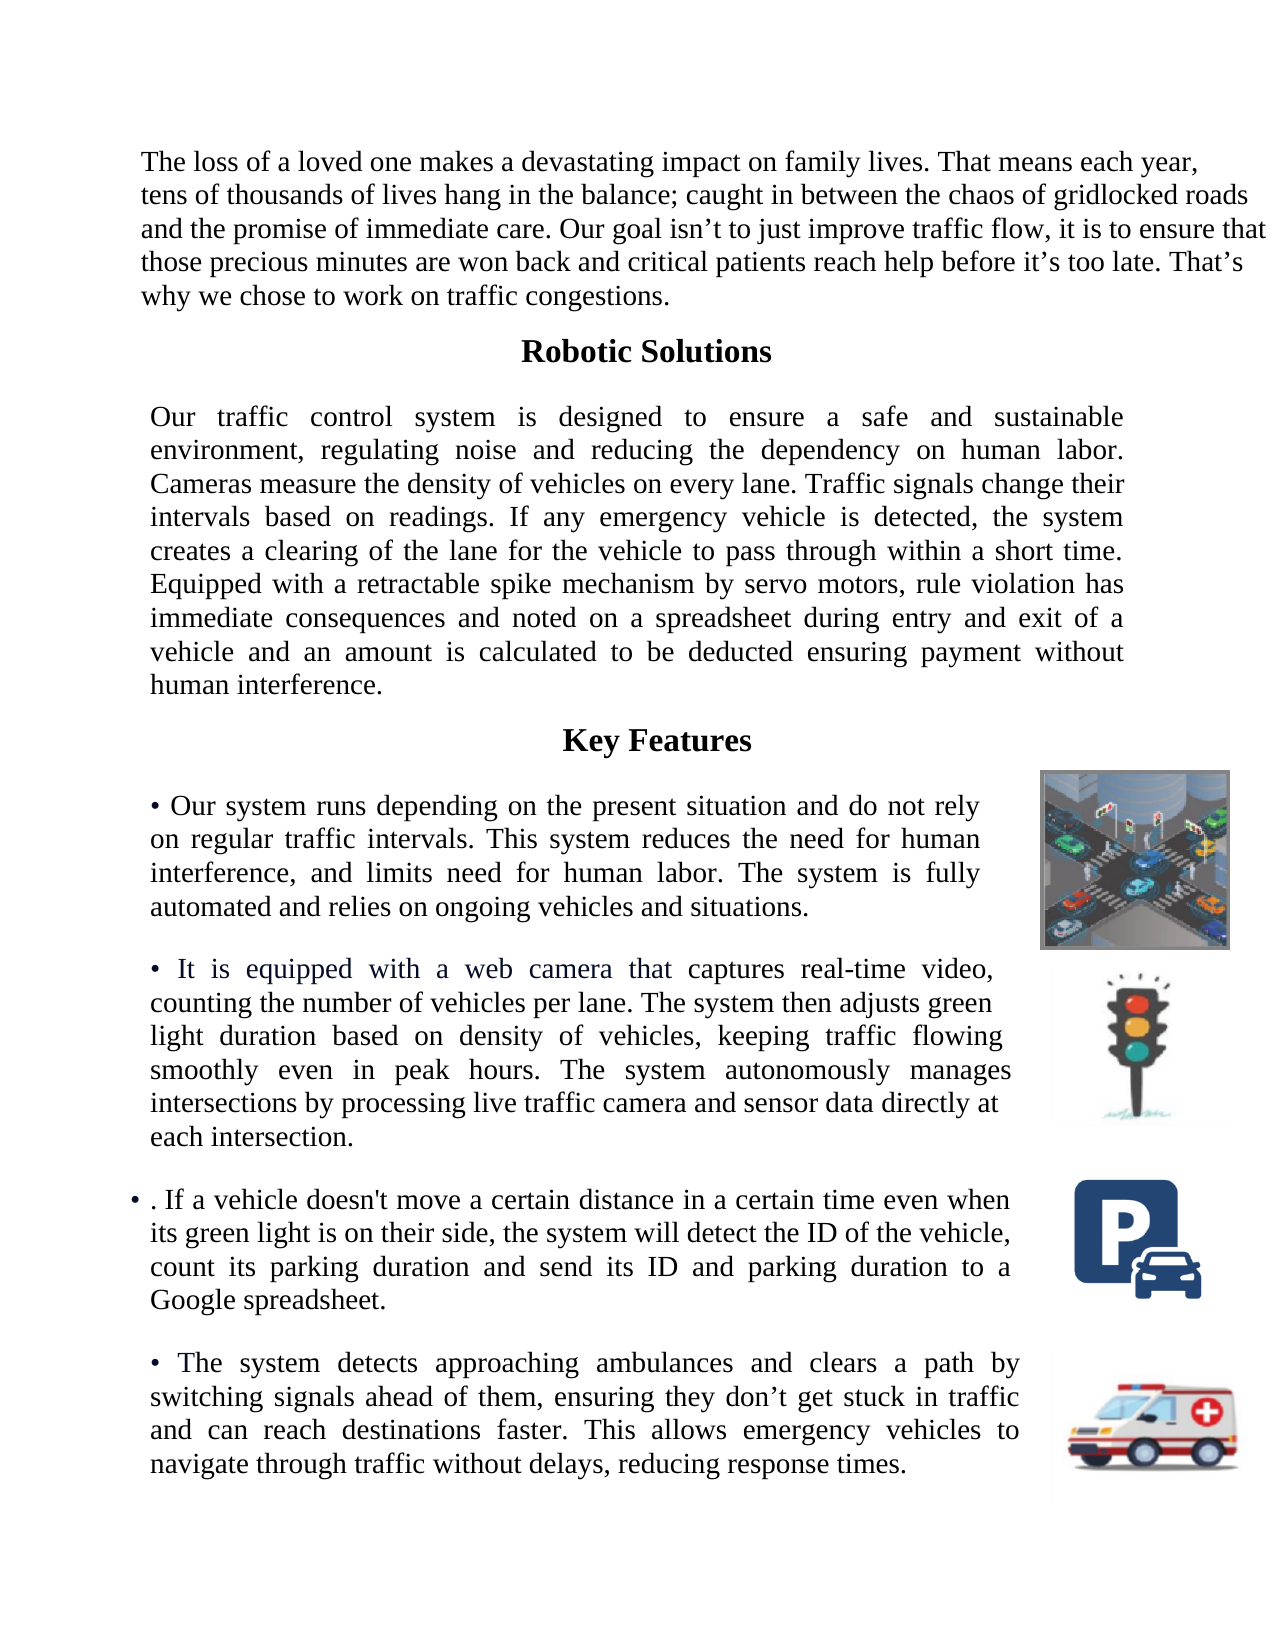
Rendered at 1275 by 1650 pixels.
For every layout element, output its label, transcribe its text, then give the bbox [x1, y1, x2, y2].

picture [1049, 1148, 1231, 1318]
list The system detects approaching ambulances and clears a path by switching signals ahead of them, ensuring they don’t get stuck in traffic and can reach destinations faster. This allows emergency vehicles to navigate through traffic without delays, reducing response times. [150, 1345, 1021, 1479]
picture [1050, 967, 1232, 1127]
subtitle Key Features [562, 721, 1275, 759]
text The loss of a loved one makes a devastating impact on family lives. That means each year, tens of thousands of lives hang in the balance; caught in between the chaos of gridlocked roads and the promise of immediate care. Our goal isn’t to just improve traffic flow, it is to ensure that those precious minutes are won back and critical patients reach help before it’s too late. That’s why we chose to work on traffic congestions. [141, 144, 1275, 311]
list Our system runs depending on the present situation and do not rely on regular traffic intervals. This system reduces the need for human interference, and limits need for human labor. The system is fully automated and relies on ongoing vehicles and situations. [150, 788, 981, 922]
picture [1040, 770, 1230, 950]
list . If a vehicle doesn't move a certain distance in a certain time even when its green light is on their side, the system will detect the ID of the vehicle, count its parking duration and send its ID and parking duration to a Google spreadsheet. [130, 1182, 1012, 1316]
text Our traffic control system is designed to ensure a safe and sustainable environment, regulating noise and reducing the dependency on human labor. Cameras measure the density of vehicles on every lane. Traffic signals change their intervals based on readings. If any emergency vehicle is detected, the system creates a clearing of the lane for the vehicle to pass through within a short time. Equipped with a retractable spike mechanism by servo motors, rule violation has immediate consequences and noted on a spreadsheet during entry and exit of a vehicle and an amount is calculated to be deducted ensuring payment without human interference. [150, 399, 1125, 701]
subtitle Robotic Solutions [487, 331, 1275, 370]
picture [1050, 1356, 1253, 1501]
list It is equipped with a web camera that captures real-time video, counting the number of vehicles per lane. The system then adjusts green light duration based on density of vehicles, keeping traffic flowing smoothly even in peak hours. The system autonomously manages intersections by processing live traffic camera and sensor data directly at each intersection. [150, 951, 1021, 1153]
